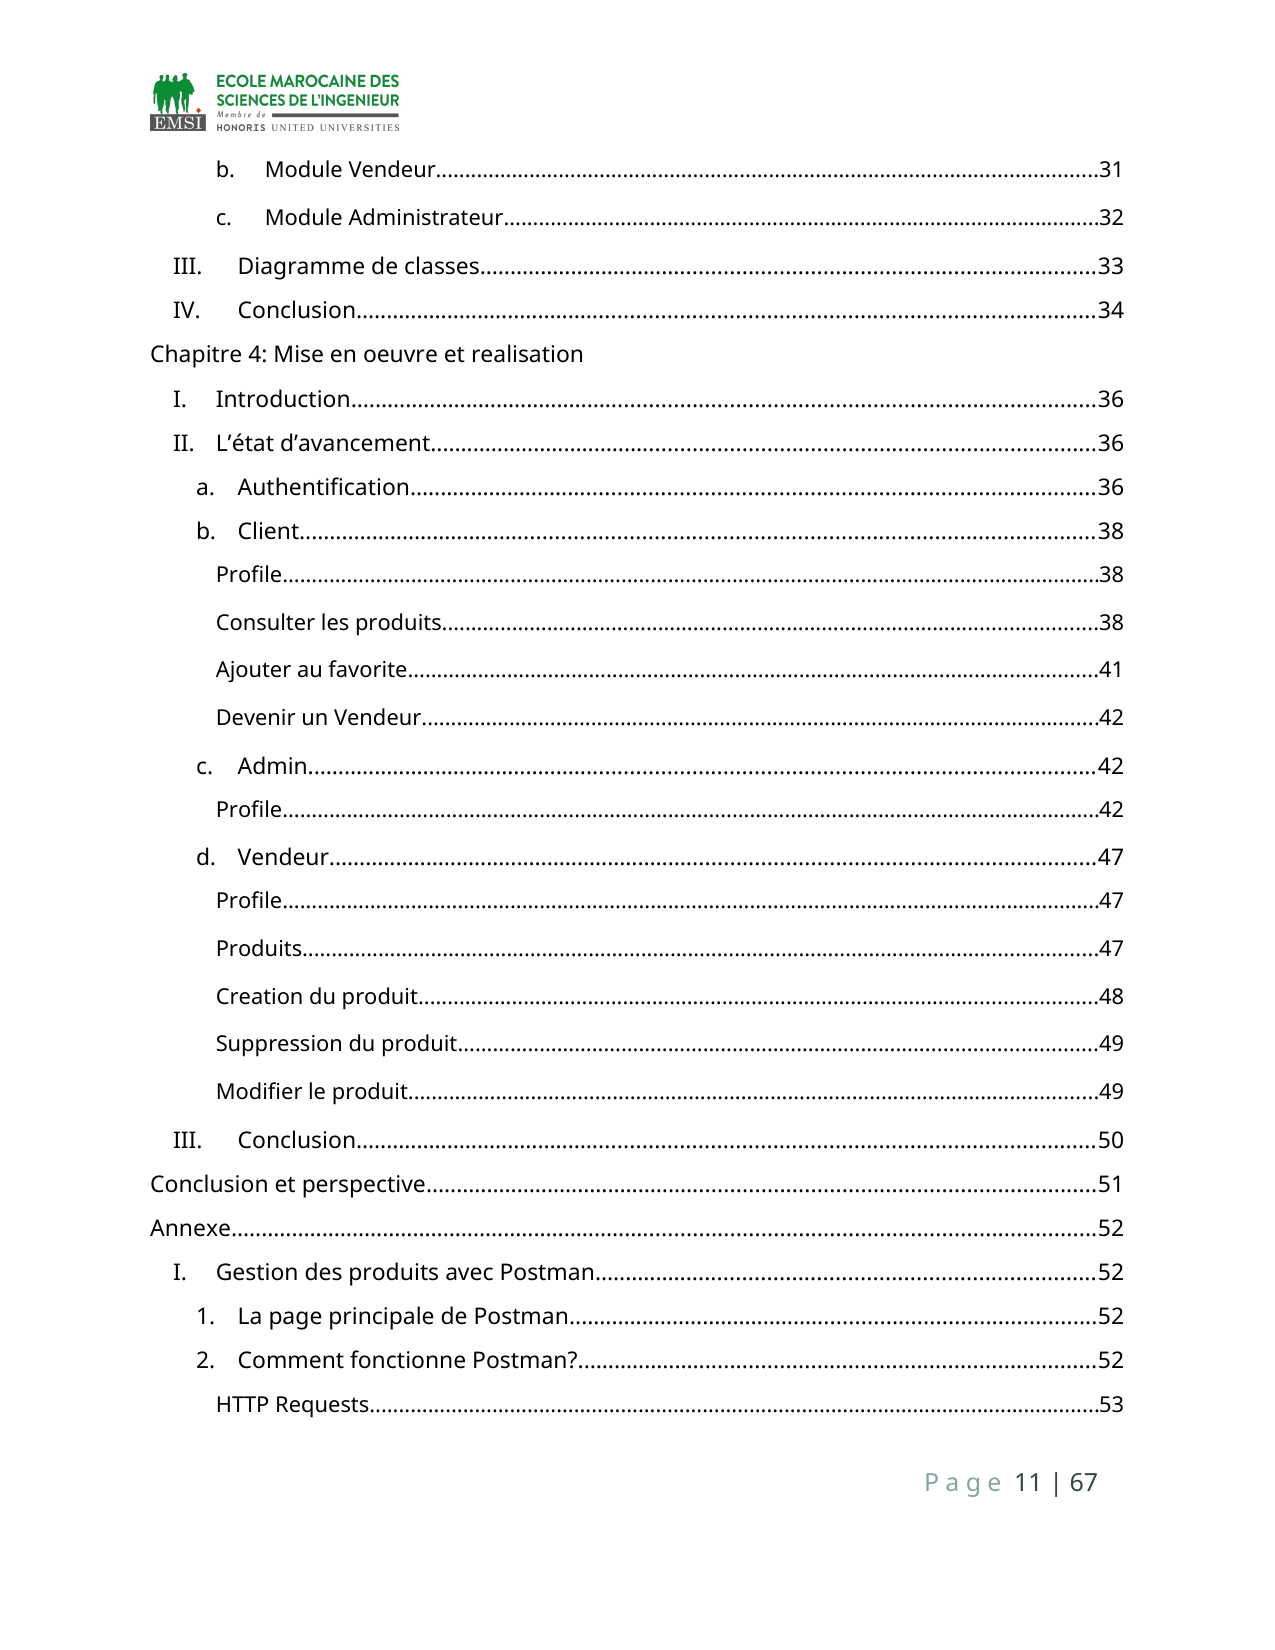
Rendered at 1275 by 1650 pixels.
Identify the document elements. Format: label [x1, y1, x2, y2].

picture [150, 73, 399, 131]
